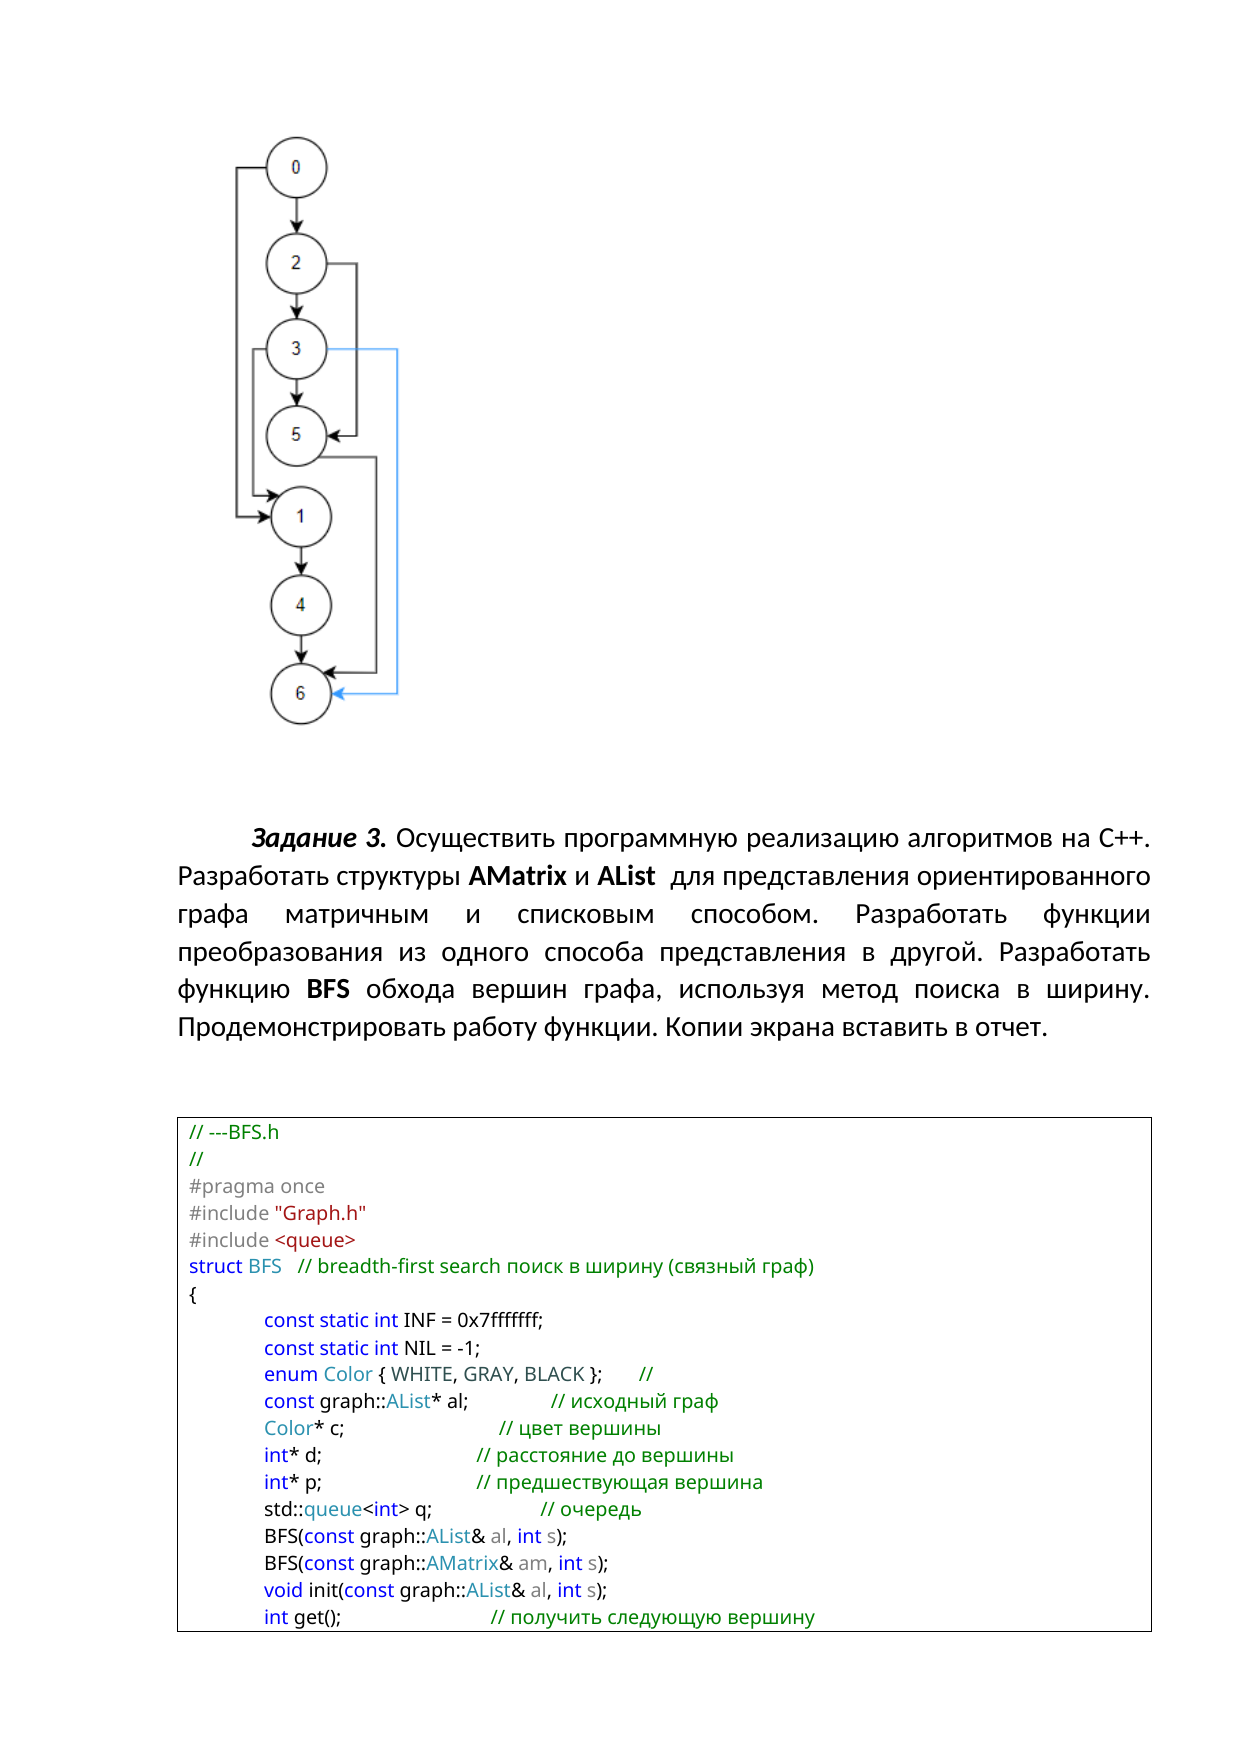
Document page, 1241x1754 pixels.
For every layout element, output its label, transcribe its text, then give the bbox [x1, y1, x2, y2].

text Задание 3. Осуществить программную реализацию алгоритмов на C++. Разработать структуры AMatrix и АList для представления ориентированного графа матричным и списковым способом. Разработать функции преобразования из одного способа представления в другой. Разработать функцию BFS обхода вершин графа, используя метод поиска в ширину. Продемонстрировать работу функции. Копии экрана вставить в отчет. [177, 819, 1152, 1044]
picture [177, 118, 477, 753]
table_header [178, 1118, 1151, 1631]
